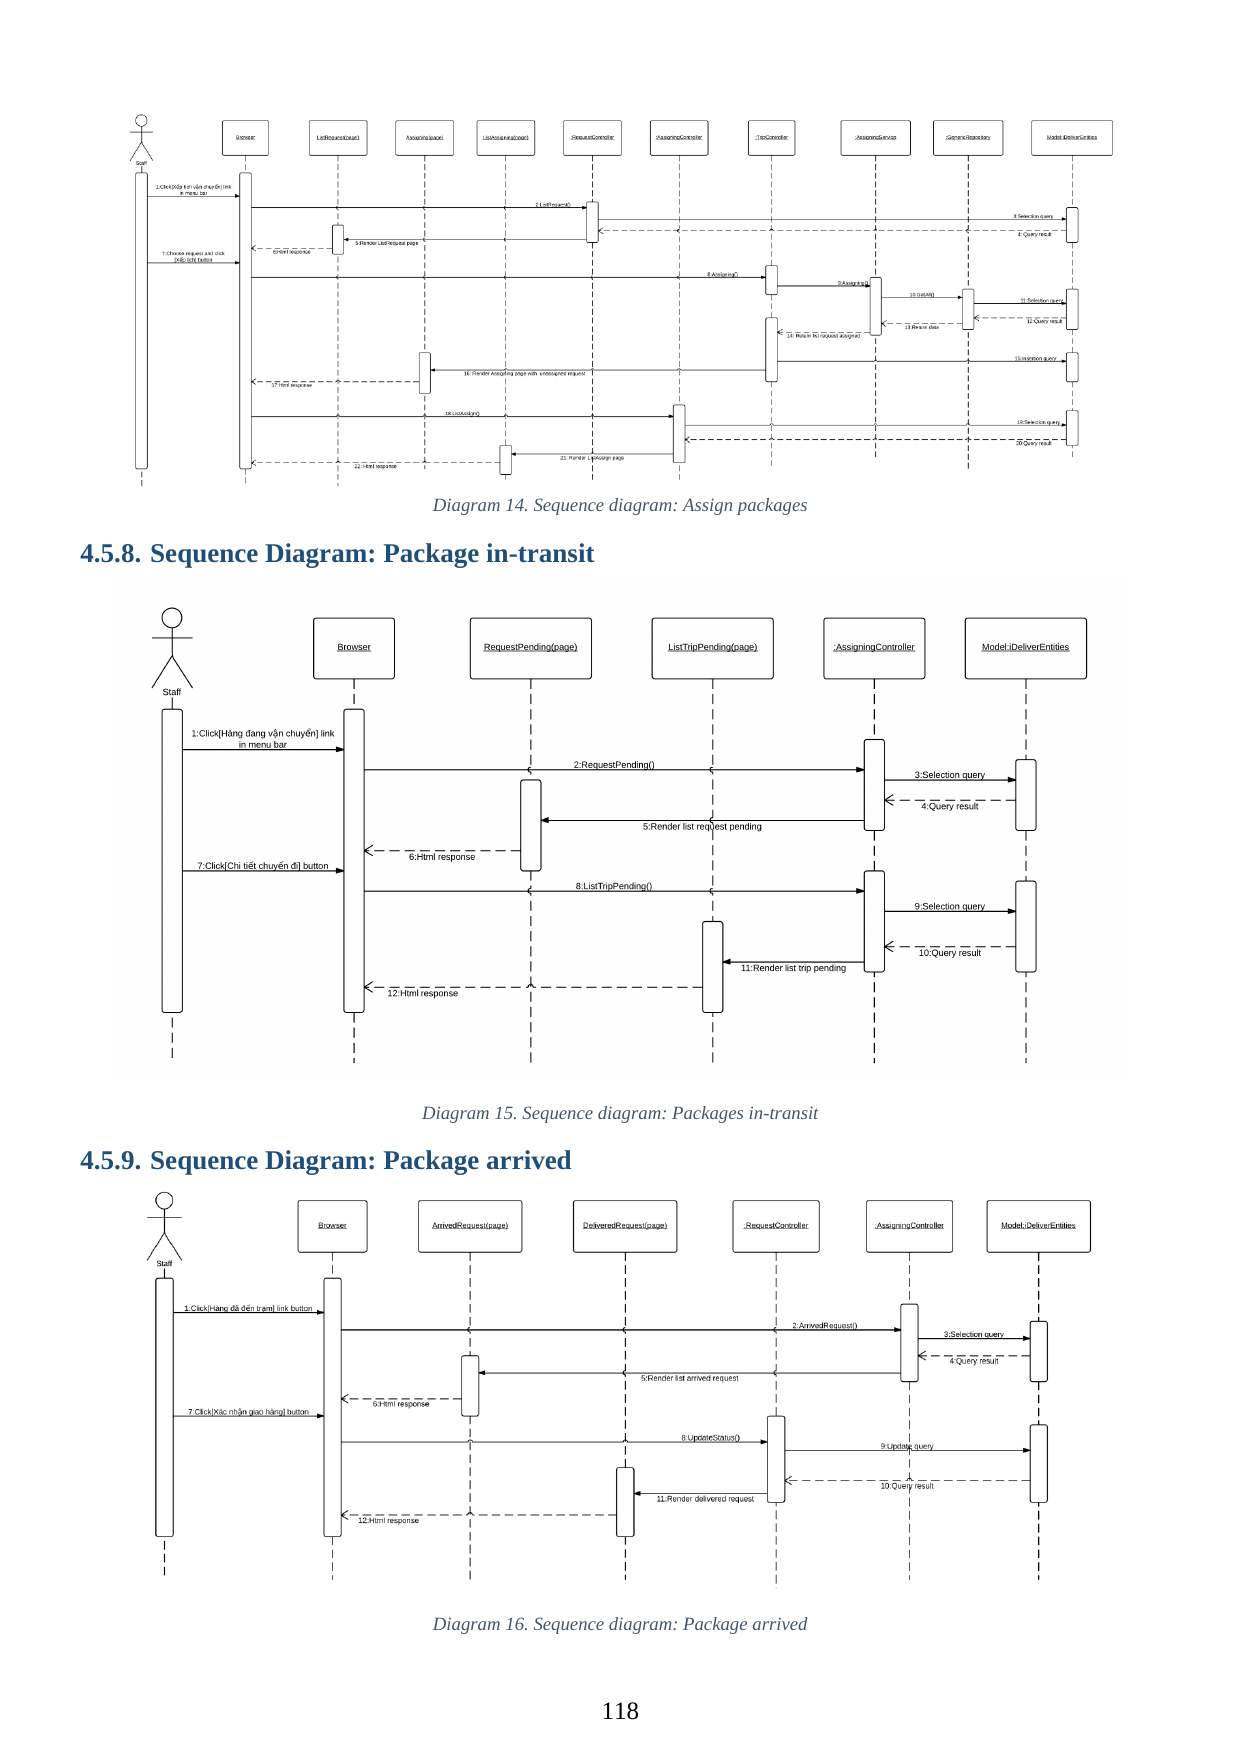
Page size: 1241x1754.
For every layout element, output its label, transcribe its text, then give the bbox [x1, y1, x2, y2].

subtitle Sequence Diagram: Package in-transit [141, 537, 1128, 568]
picture [112, 1175, 1128, 1594]
picture [112, 578, 1128, 1083]
subtitle Sequence Diagram: Package arrived [141, 1144, 1128, 1175]
picture [112, 103, 1128, 495]
